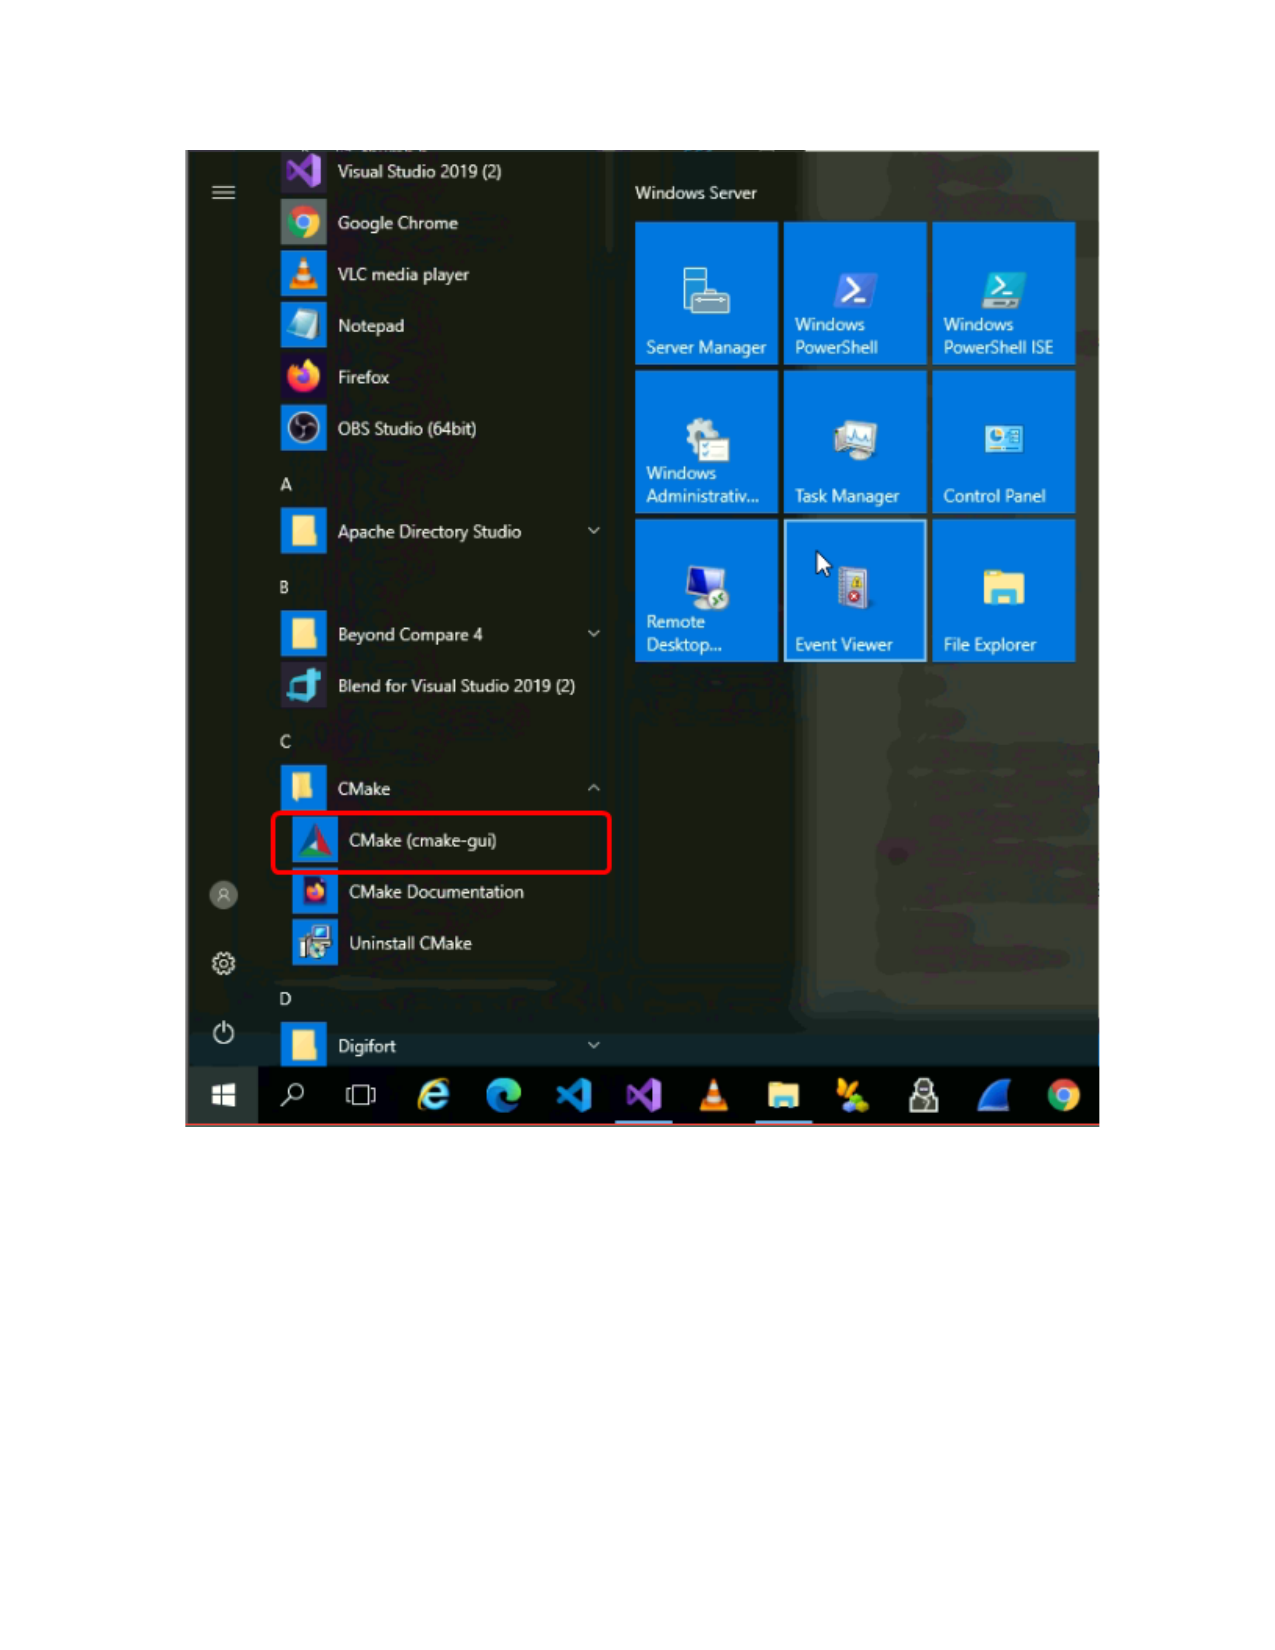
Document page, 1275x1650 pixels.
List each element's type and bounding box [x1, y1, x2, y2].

picture [185, 150, 1100, 1127]
